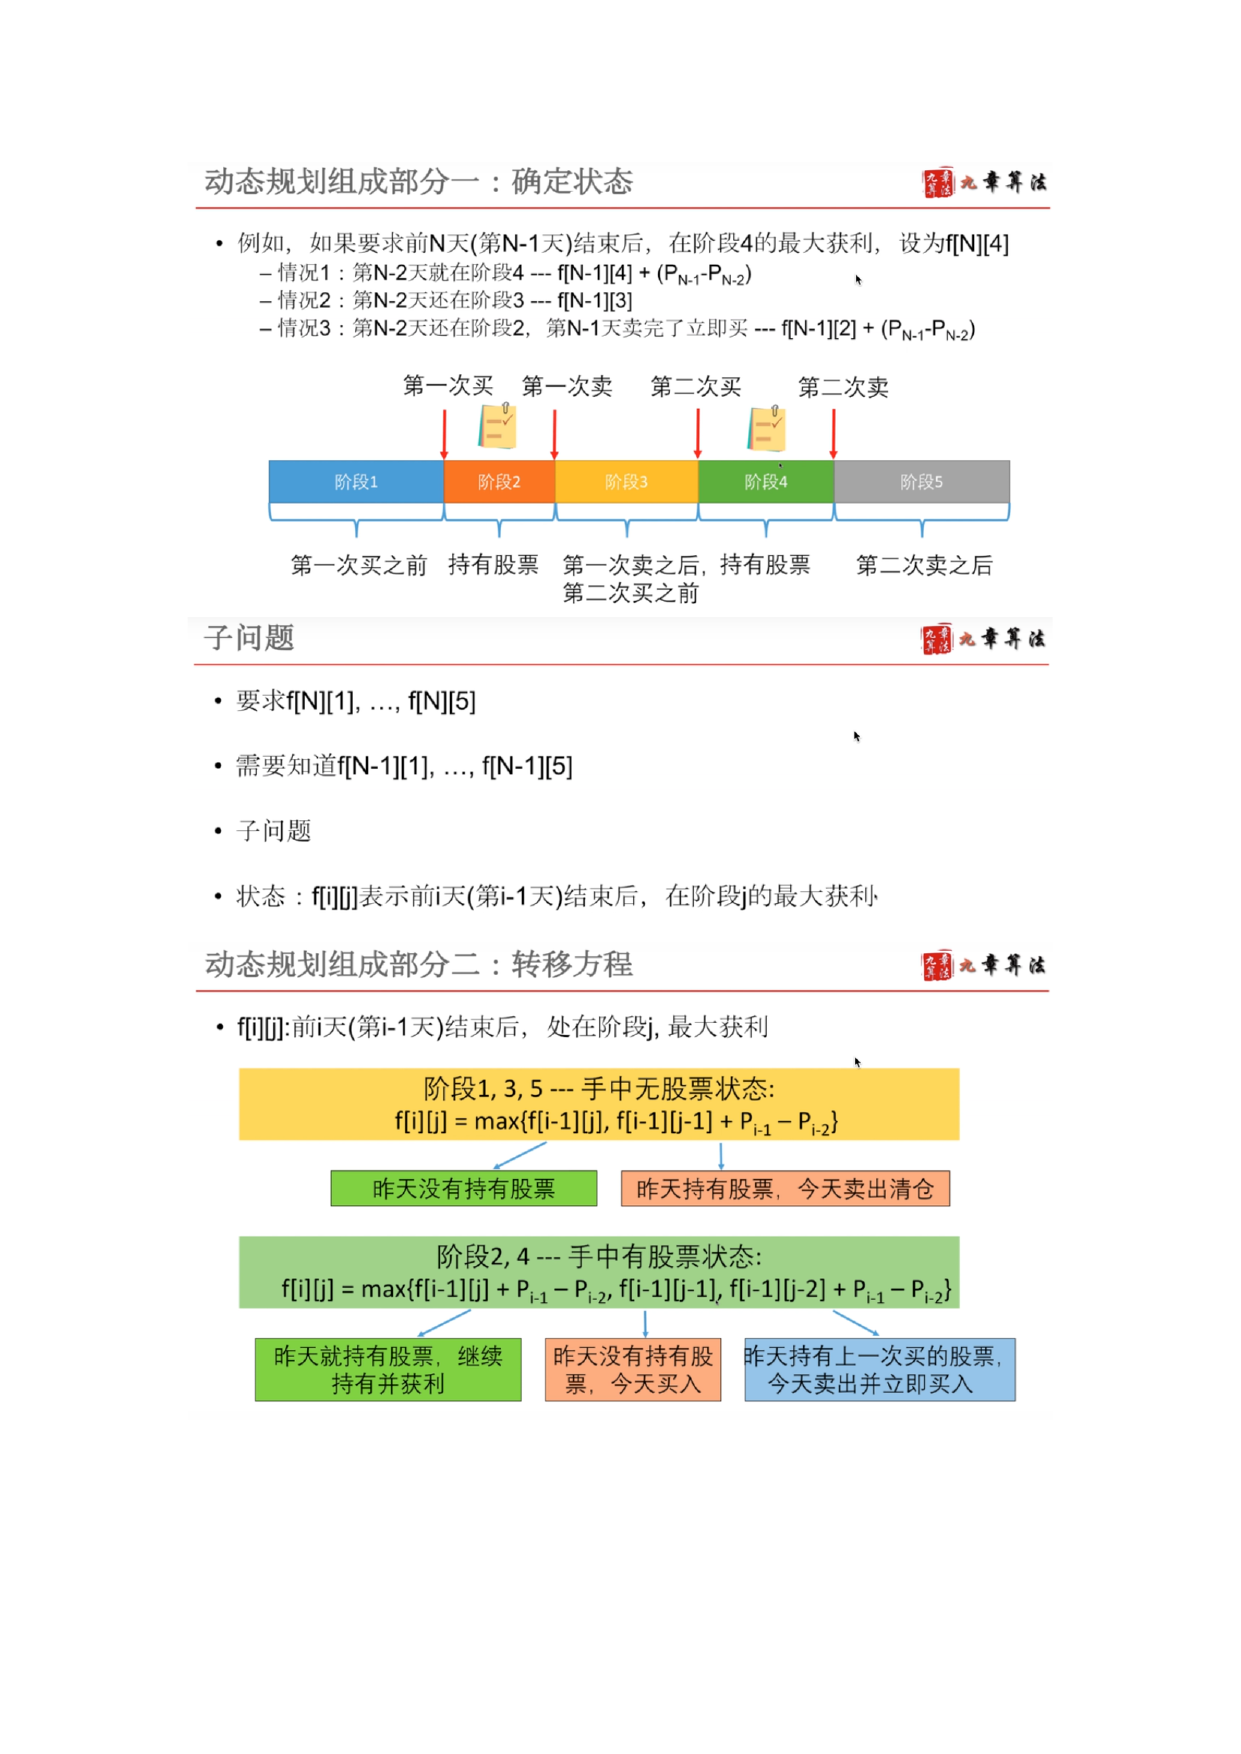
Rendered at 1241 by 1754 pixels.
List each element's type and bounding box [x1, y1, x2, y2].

picture [187, 617, 1053, 934]
picture [187, 162, 1053, 610]
picture [187, 942, 1053, 1420]
